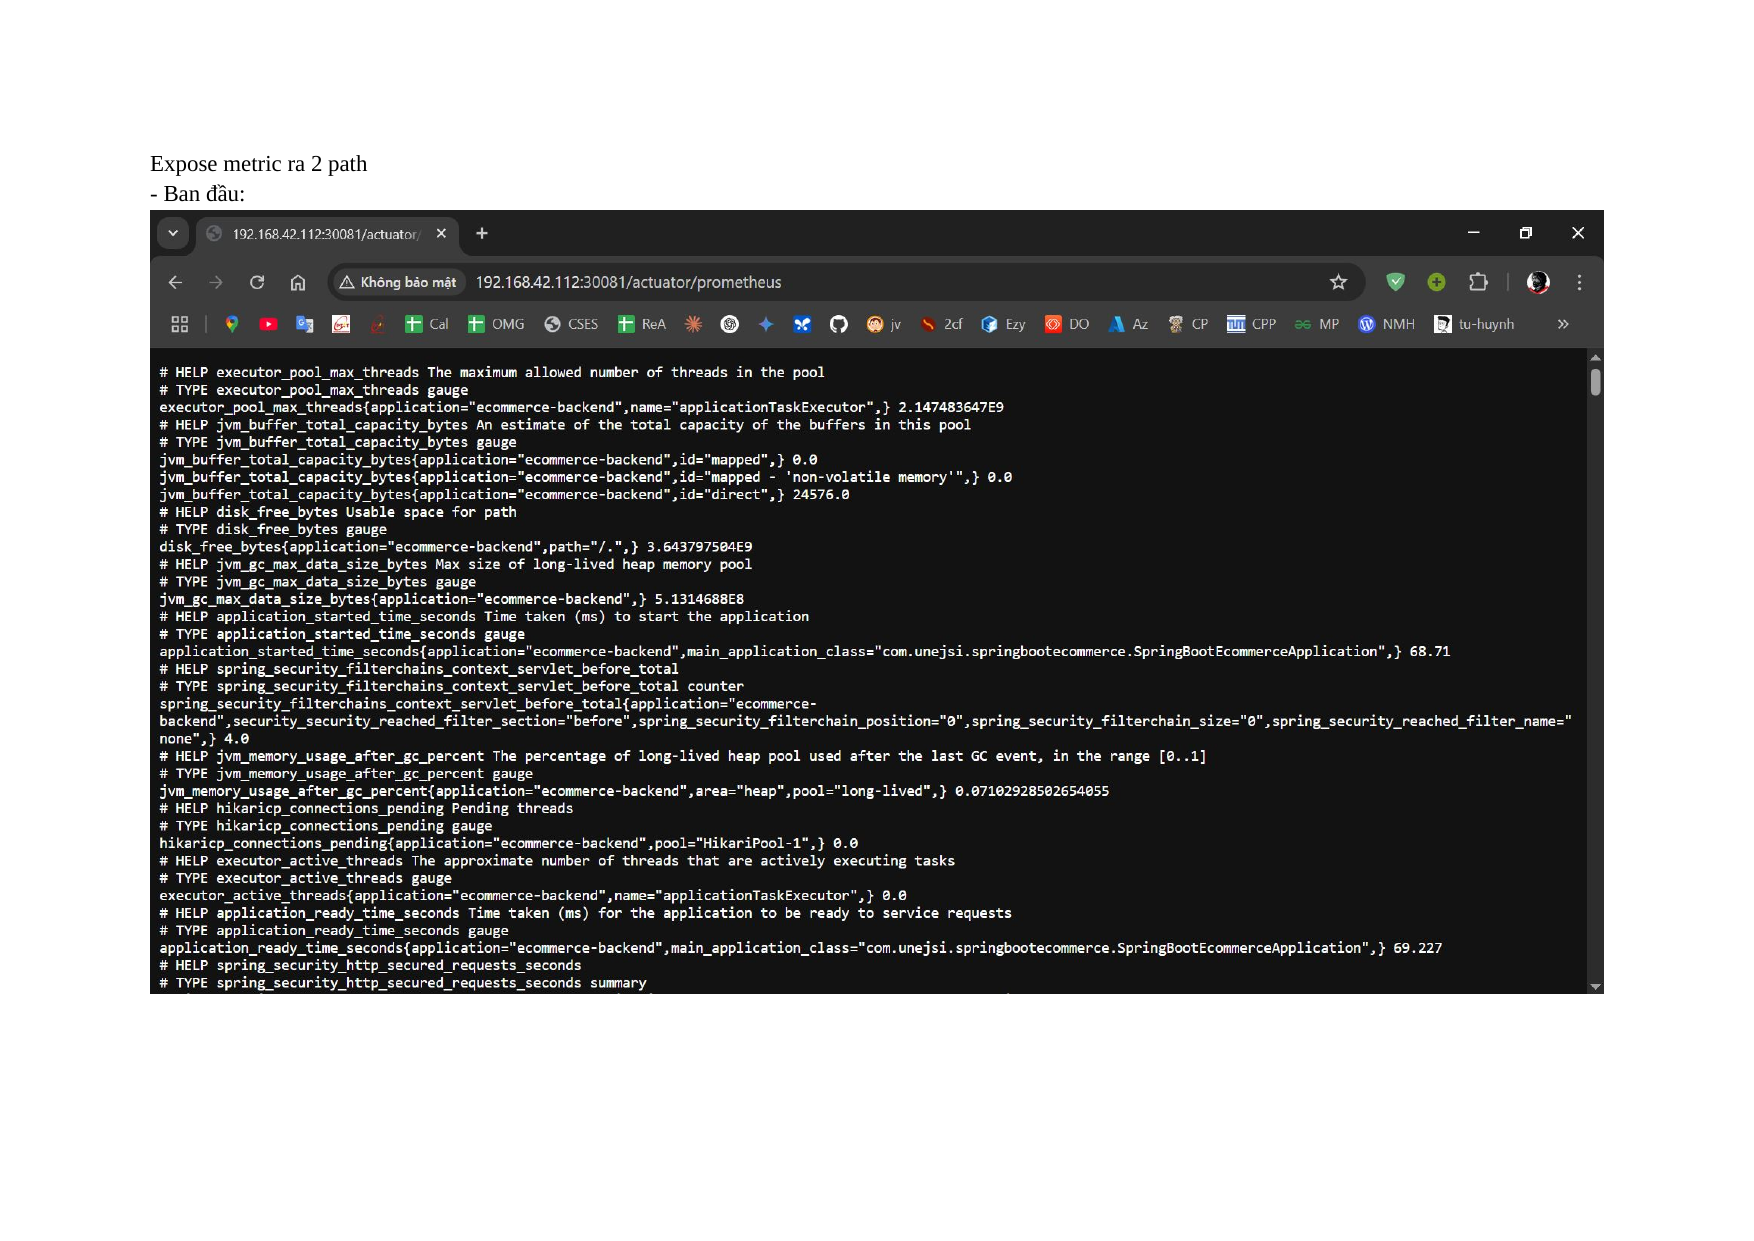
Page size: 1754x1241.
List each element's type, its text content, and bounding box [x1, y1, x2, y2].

text - Ban đầu: [150, 180, 1604, 207]
text Expose metric ra 2 path [150, 150, 1604, 176]
picture [150, 210, 1604, 994]
